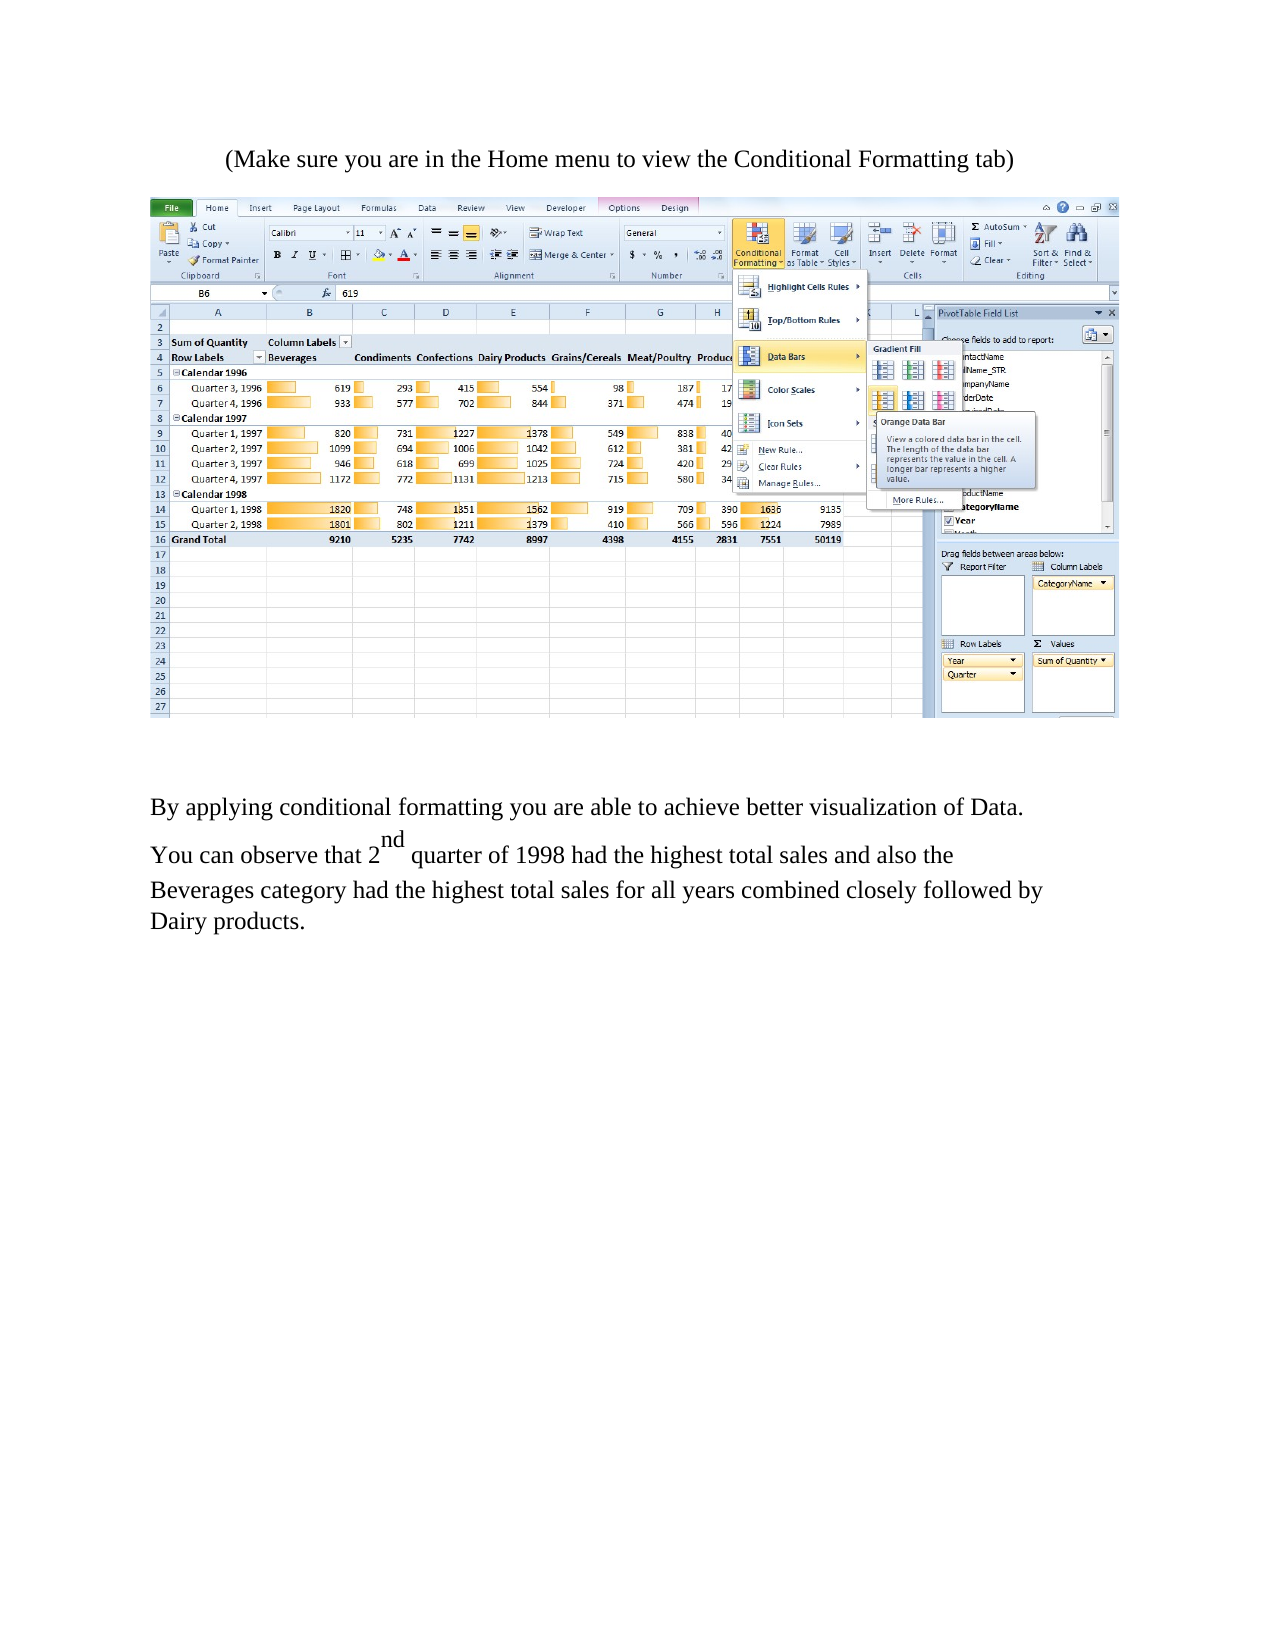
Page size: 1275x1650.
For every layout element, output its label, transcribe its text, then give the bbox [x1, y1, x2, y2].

picture [150, 197, 1120, 718]
text By applying conditional formatting you are able to achieve better visualization of Data. You can observe that 2nd quarter of 1998 had the highest total sales and also the Beverages category had the highest total sales for all years combined closely followed by Dairy products. [150, 792, 1053, 935]
text (Make sure you are in the Home menu to view the Conditional Formatting tab) [225, 144, 1096, 172]
